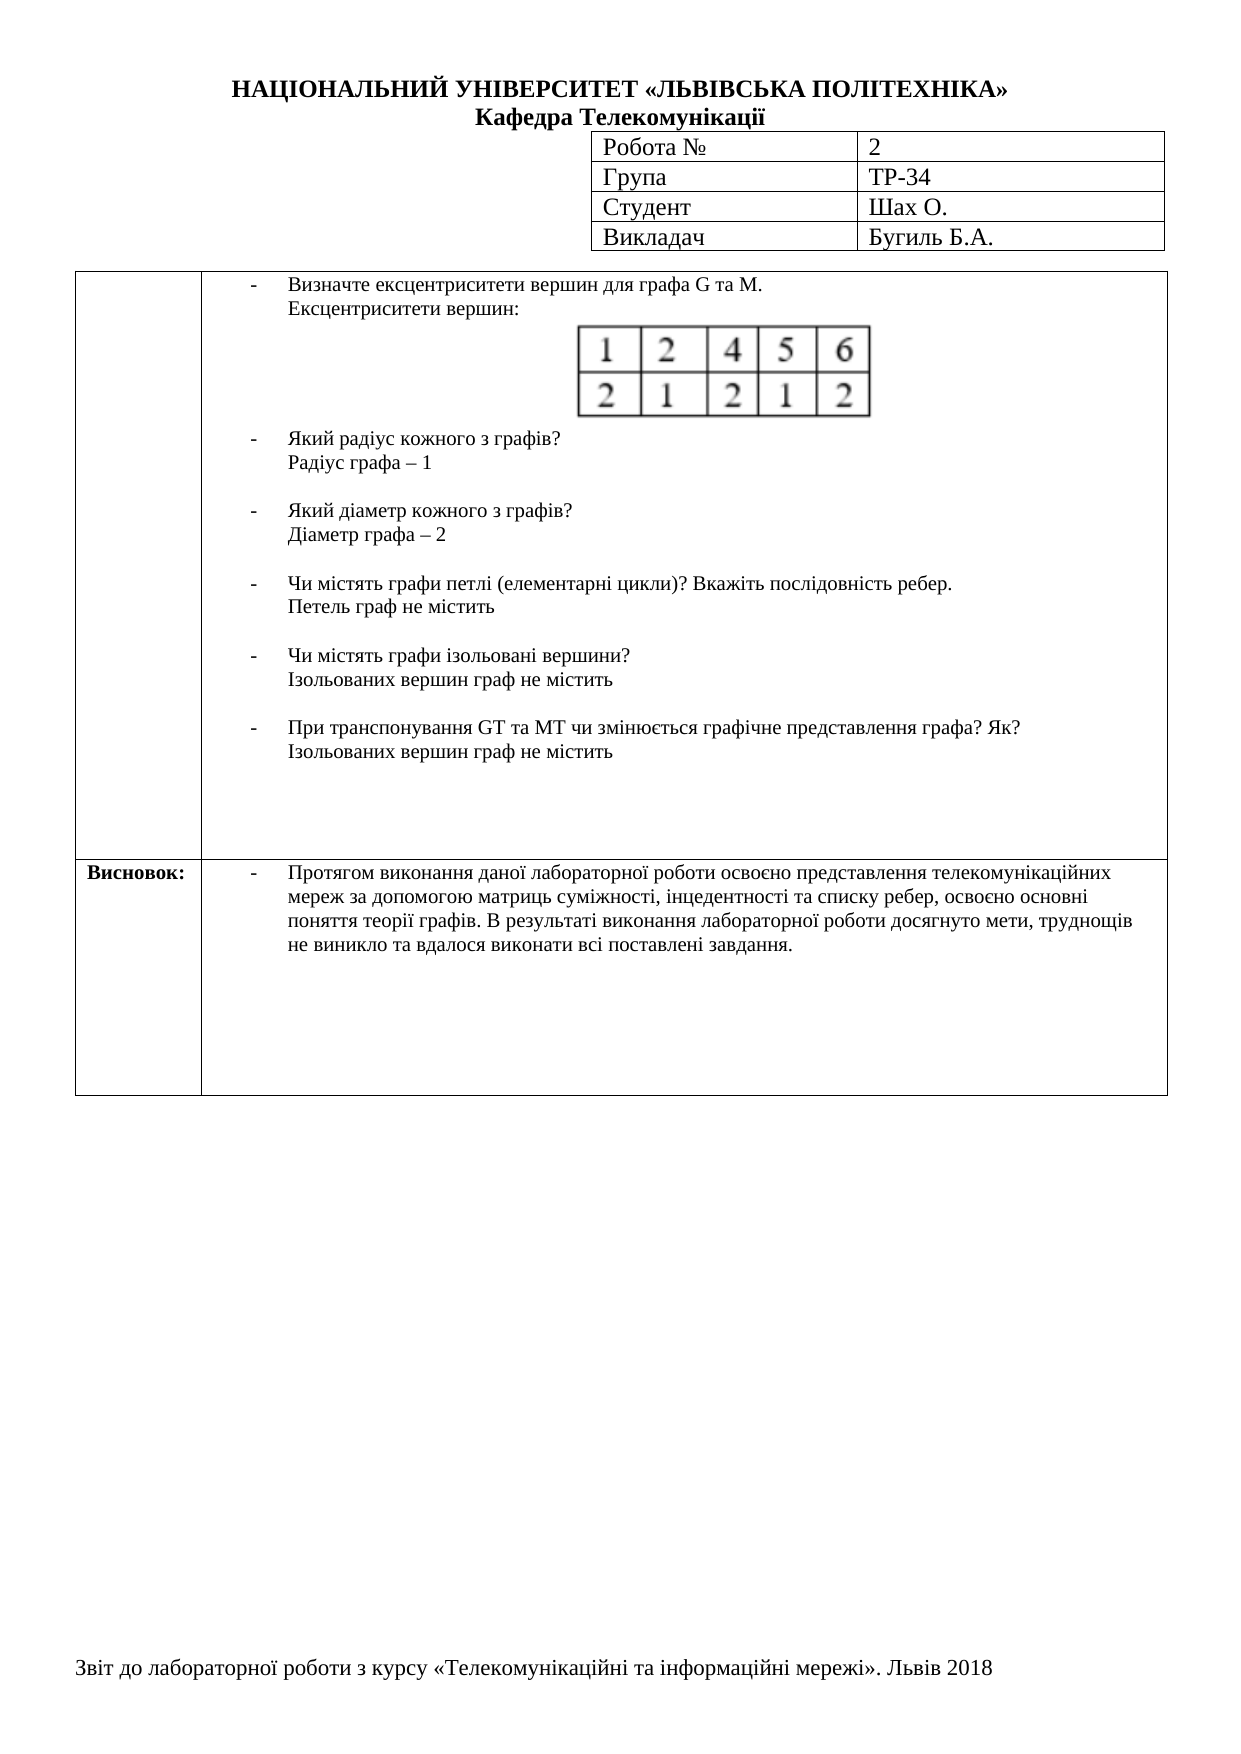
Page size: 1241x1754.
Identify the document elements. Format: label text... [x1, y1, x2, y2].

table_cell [76, 272, 201, 859]
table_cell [202, 272, 1167, 859]
table_cell Висновок: [76, 860, 201, 1095]
picture [564, 319, 880, 426]
table_cell Протягом виконання даної лабораторної роботи освоєно представлення телекомунікаційних мереж за допомогою матриць суміжності, інцедентності та списку ребер, освоєно основні поняття теорії графів. В результаті виконання лабораторної роботи досягнуто мети, труднощів не виникло та вдалося виконати всі поставлені завдання. [202, 860, 1167, 1095]
